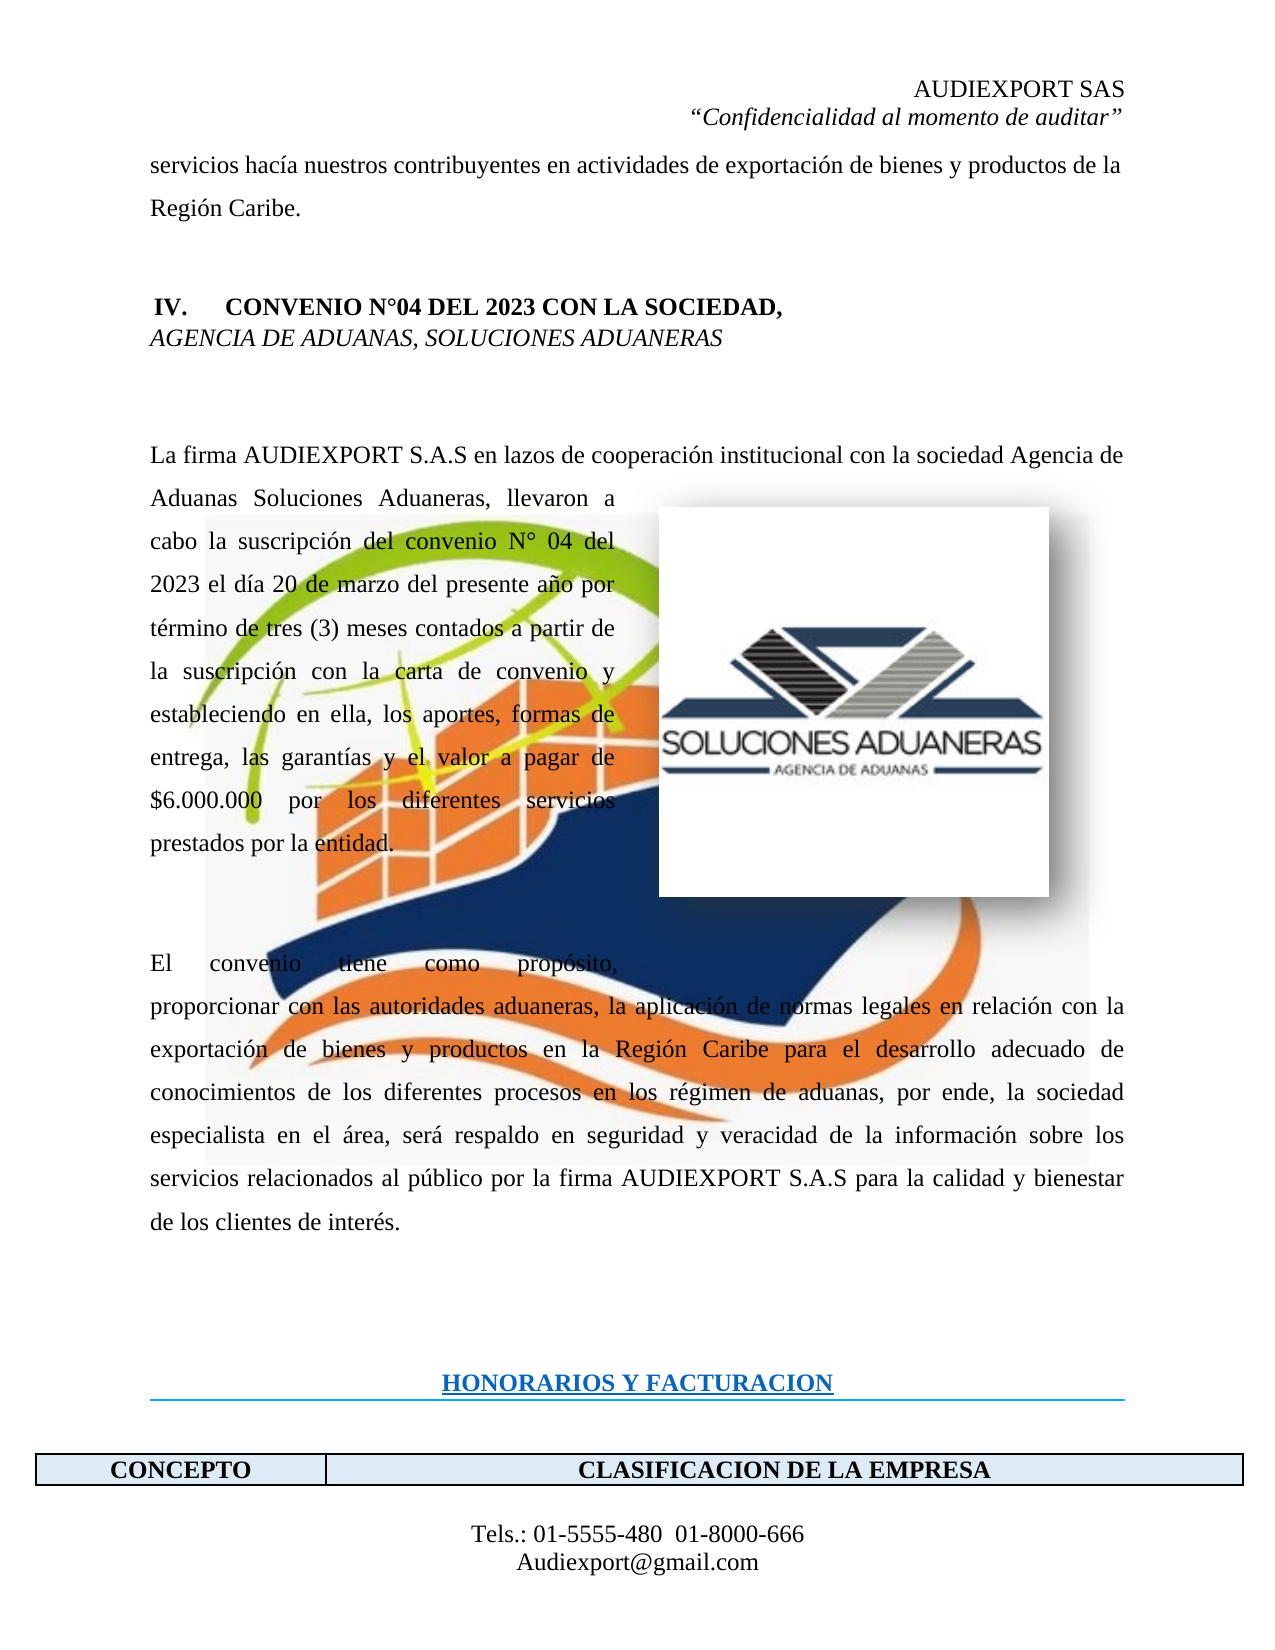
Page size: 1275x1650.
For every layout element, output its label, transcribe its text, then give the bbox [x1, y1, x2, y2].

picture [150, 507, 1125, 948]
subtitle HONORARIOS Y FACTURACION [150, 1368, 1125, 1399]
text El convenio tiene como propósito, proporcionar con las autoridades aduaneras, la aplicación de normas legales en relación con la exportación de bienes y productos en la Región Caribe para el desarrollo adecuado de conocimientos de los diferentes procesos en los régimen de aduanas, por ende, la sociedad especialista en el área, será respaldo en seguridad y veracidad de la información sobre los servicios relacionados al público por la firma AUDIEXPORT S.A.S para la calidad y bienestar de los clientes de interés. [150, 948, 1125, 1235]
text AGENCIA DE ADUANAS, SOLUCIONES ADUANERAS [150, 323, 1125, 352]
table_header CONCEPTO [37, 1455, 325, 1484]
subtitle CONVENIO N°04 DEL 2023 CON LA SOCIEDAD, [187, 292, 1125, 321]
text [150, 150, 1125, 222]
table_header CLASIFICACION DE LA EMPRESA [327, 1455, 1242, 1484]
text La firma AUDIEXPORT S.A.S en lazos de cooperación institucional con la sociedad Agencia de Aduanas Soluciones Aduaneras, llevaron a cabo la suscripción del convenio N° 04 del 2023 el día 20 de marzo del presente año por término de tres (3) meses contados a partir de la suscripción con la carta de convenio y estableciendo en ella, los aportes, formas de entrega, las garantías y el valor a pagar de $6.000.000 por los diferentes servicios prestados por la entidad. [150, 440, 1125, 857]
